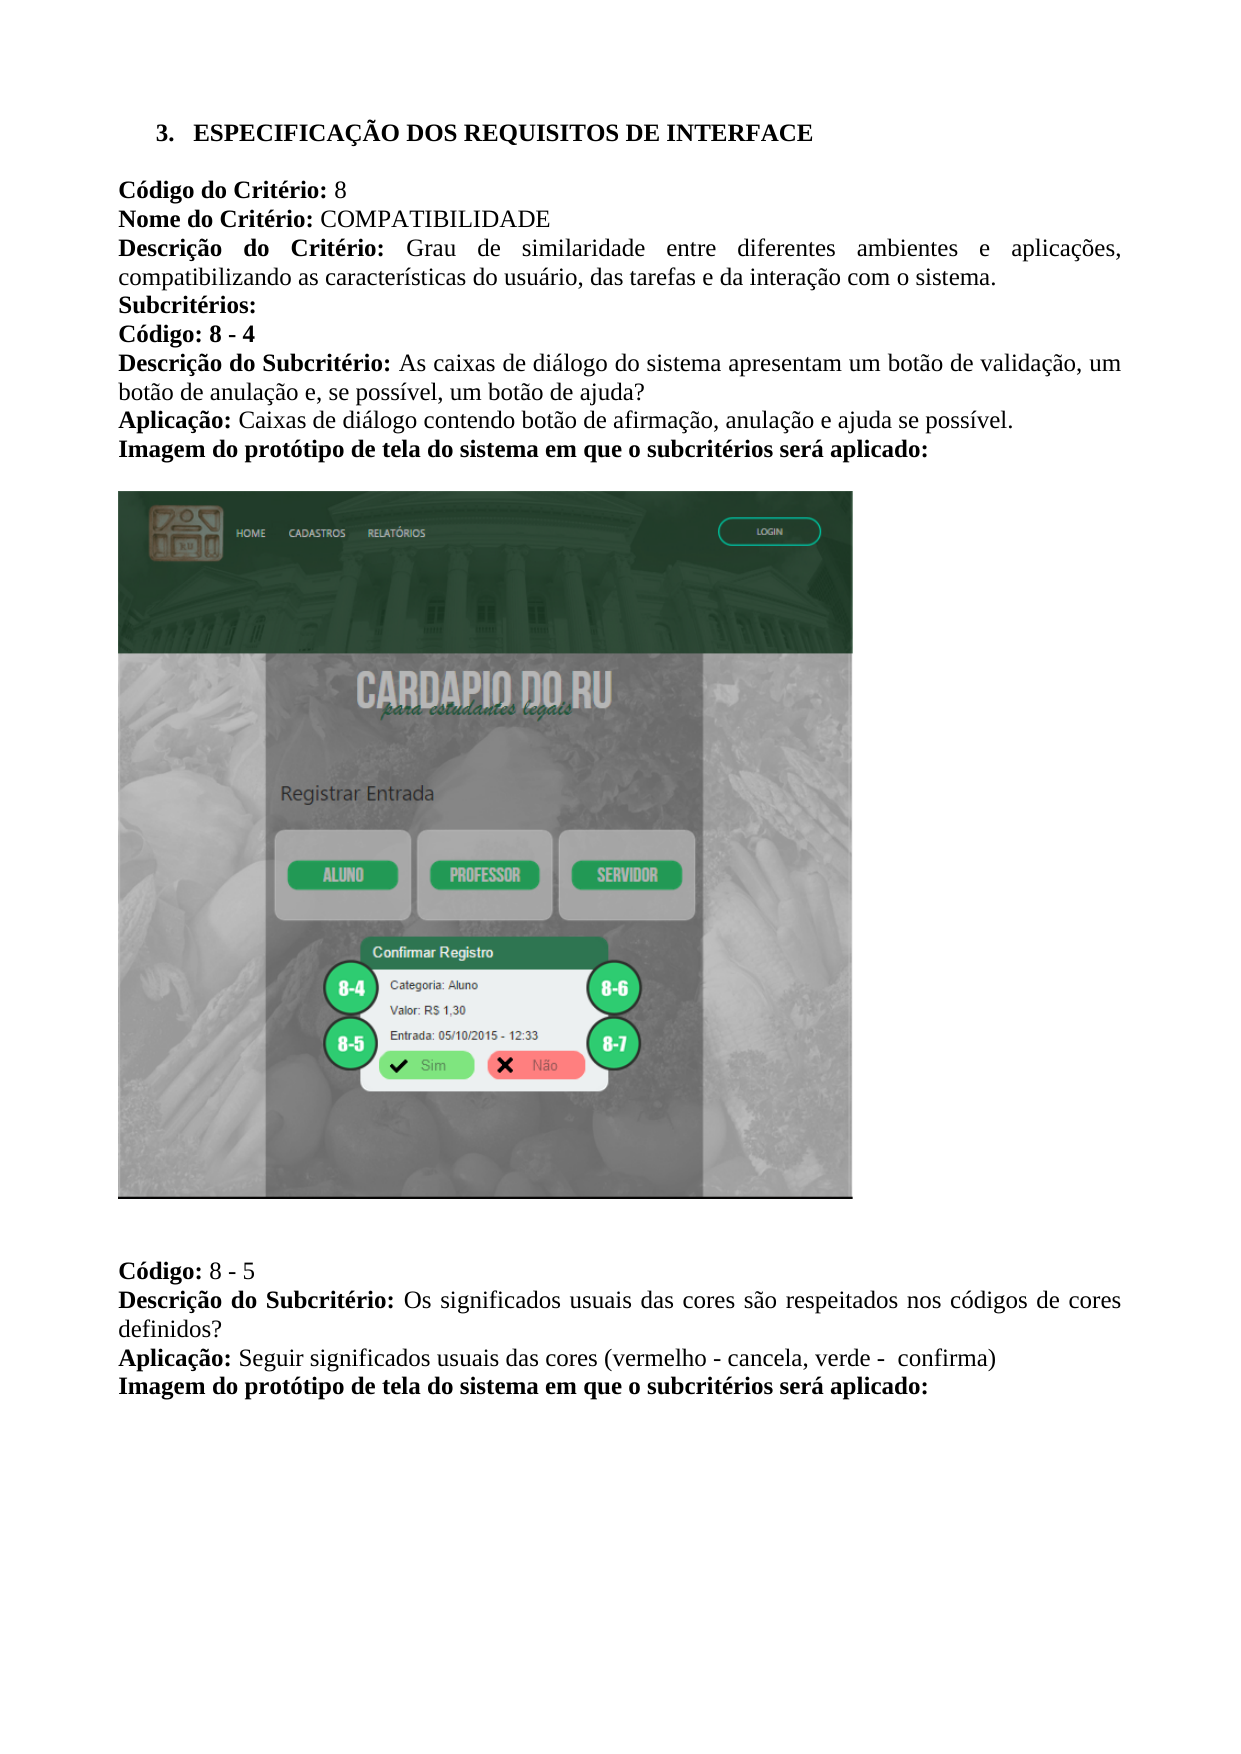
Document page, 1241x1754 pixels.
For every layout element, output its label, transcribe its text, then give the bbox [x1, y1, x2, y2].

text Nome do Critério: COMPATIBILIDADE [118, 204, 1122, 233]
text Imagem do protótipo de tela do sistema em que o subcritérios será aplicado: [118, 1371, 1122, 1400]
text Subcritérios: [118, 291, 1122, 319]
text Descrição do Subcritério: As caixas de diálogo do sistema apresentam um botão de validação, um botão de anulação e, se possível, um botão de ajuda? [118, 348, 1122, 406]
text Descrição do Critério: Grau de similaridade entre diferentes ambientes e aplicações, compatibilizando as características do usuário, das tarefas e da interação com o sistema. [118, 233, 1122, 291]
text Imagem do protótipo de tela do sistema em que o subcritérios será aplicado: [118, 434, 1122, 463]
text Aplicação: Caixas de diálogo contendo botão de afirmação, anulação e ajuda se possível. [118, 406, 1122, 434]
text Código do Critério: 8 [118, 176, 1122, 204]
text Aplicação: Seguir significados usuais das cores (vermelho - cancela, verde - confirma) [118, 1343, 1122, 1371]
text Descrição do Subcritério: Os significados usuais das cores são respeitados nos códigos de cores definidos? [118, 1285, 1122, 1343]
text Código: 8 - 5 [118, 1256, 1122, 1285]
list ESPECIFICAÇÃO DOS REQUISITOS DE INTERFACE [156, 118, 1122, 147]
text Código: 8 - 4 [118, 319, 1122, 348]
picture [118, 491, 853, 1199]
